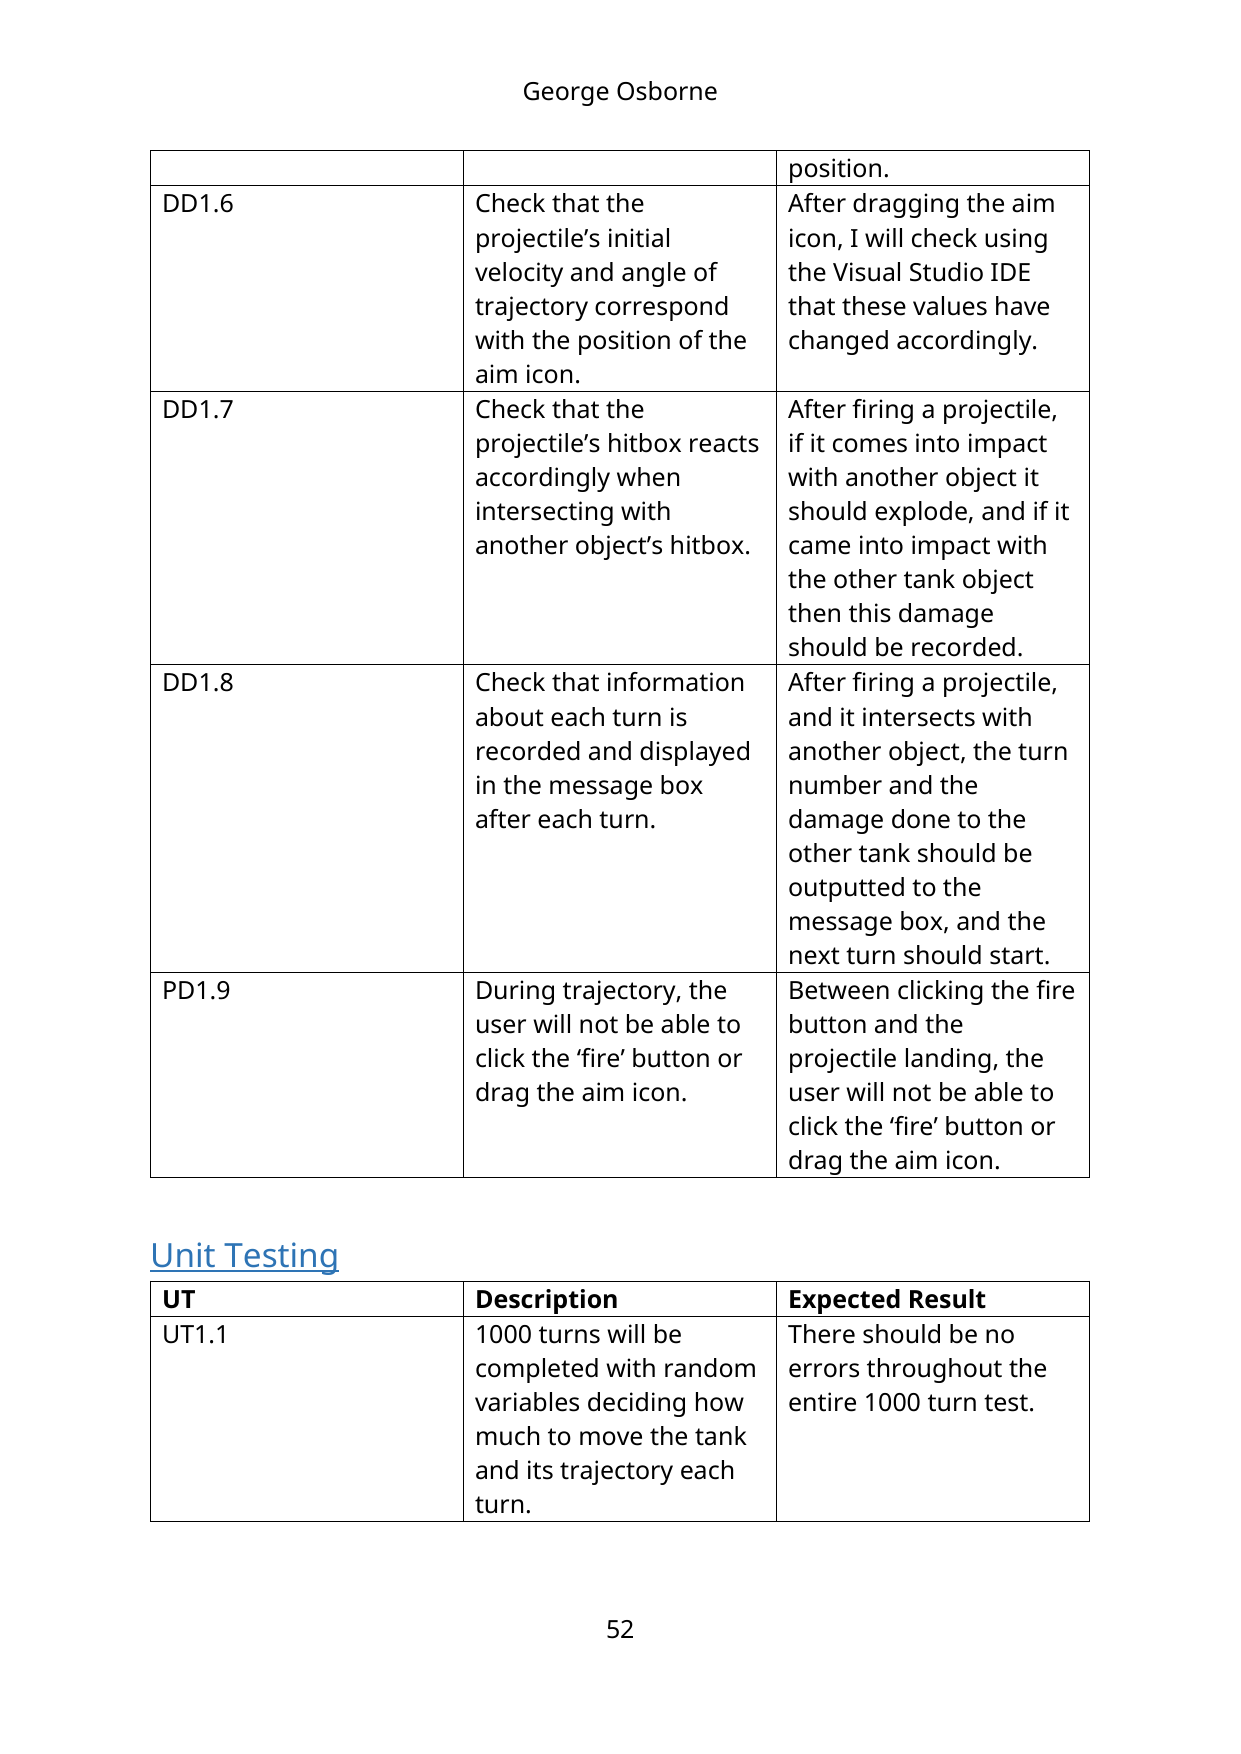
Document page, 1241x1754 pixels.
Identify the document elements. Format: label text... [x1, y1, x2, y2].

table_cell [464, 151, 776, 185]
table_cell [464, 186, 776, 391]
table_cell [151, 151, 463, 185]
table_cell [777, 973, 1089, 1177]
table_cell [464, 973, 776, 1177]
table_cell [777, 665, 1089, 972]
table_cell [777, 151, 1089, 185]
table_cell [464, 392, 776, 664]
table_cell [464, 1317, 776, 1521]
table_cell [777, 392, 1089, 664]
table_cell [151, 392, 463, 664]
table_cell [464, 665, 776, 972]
subtitle Unit Testing [150, 1232, 1090, 1277]
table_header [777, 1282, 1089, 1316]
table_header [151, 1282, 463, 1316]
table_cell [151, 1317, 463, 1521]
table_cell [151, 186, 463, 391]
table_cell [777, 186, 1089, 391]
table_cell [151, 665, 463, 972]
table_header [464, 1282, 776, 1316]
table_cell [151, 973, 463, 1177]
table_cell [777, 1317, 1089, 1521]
